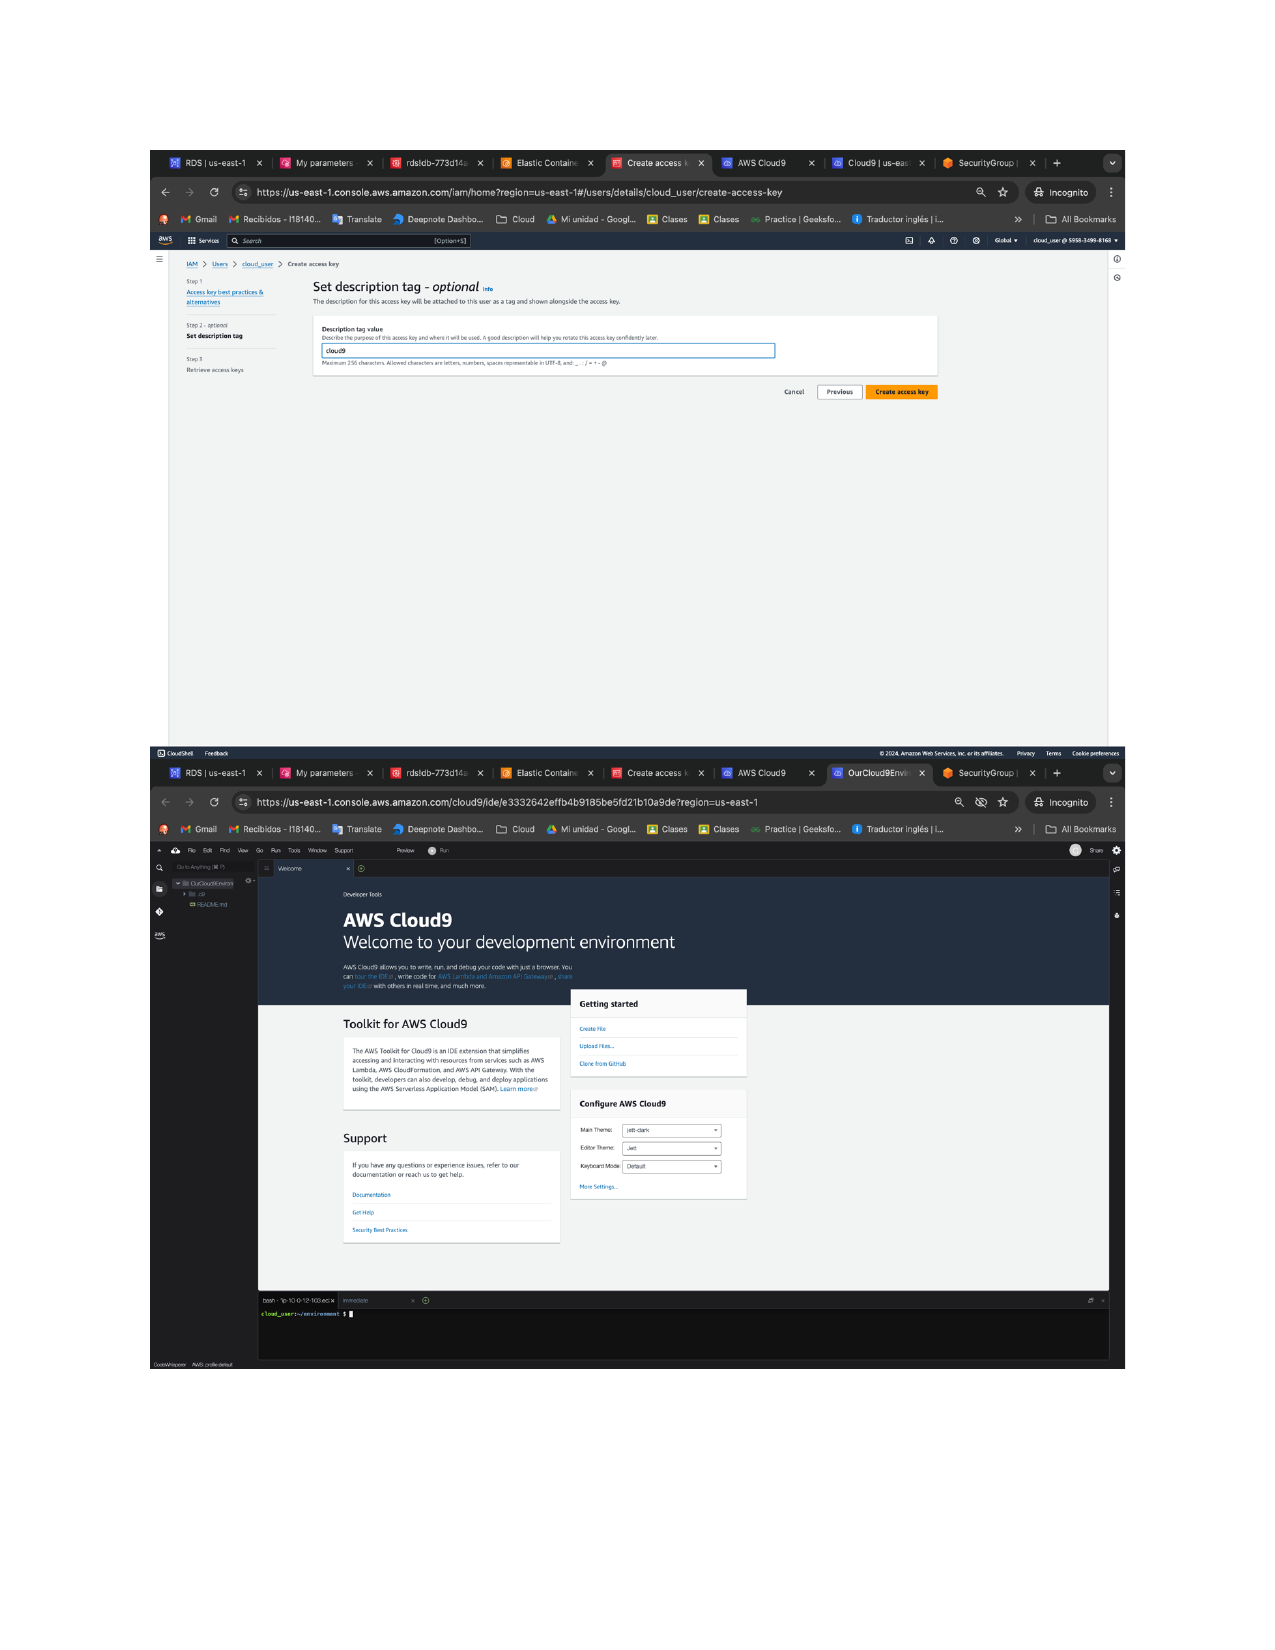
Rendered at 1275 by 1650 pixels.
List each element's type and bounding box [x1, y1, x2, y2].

picture [150, 150, 1125, 1369]
